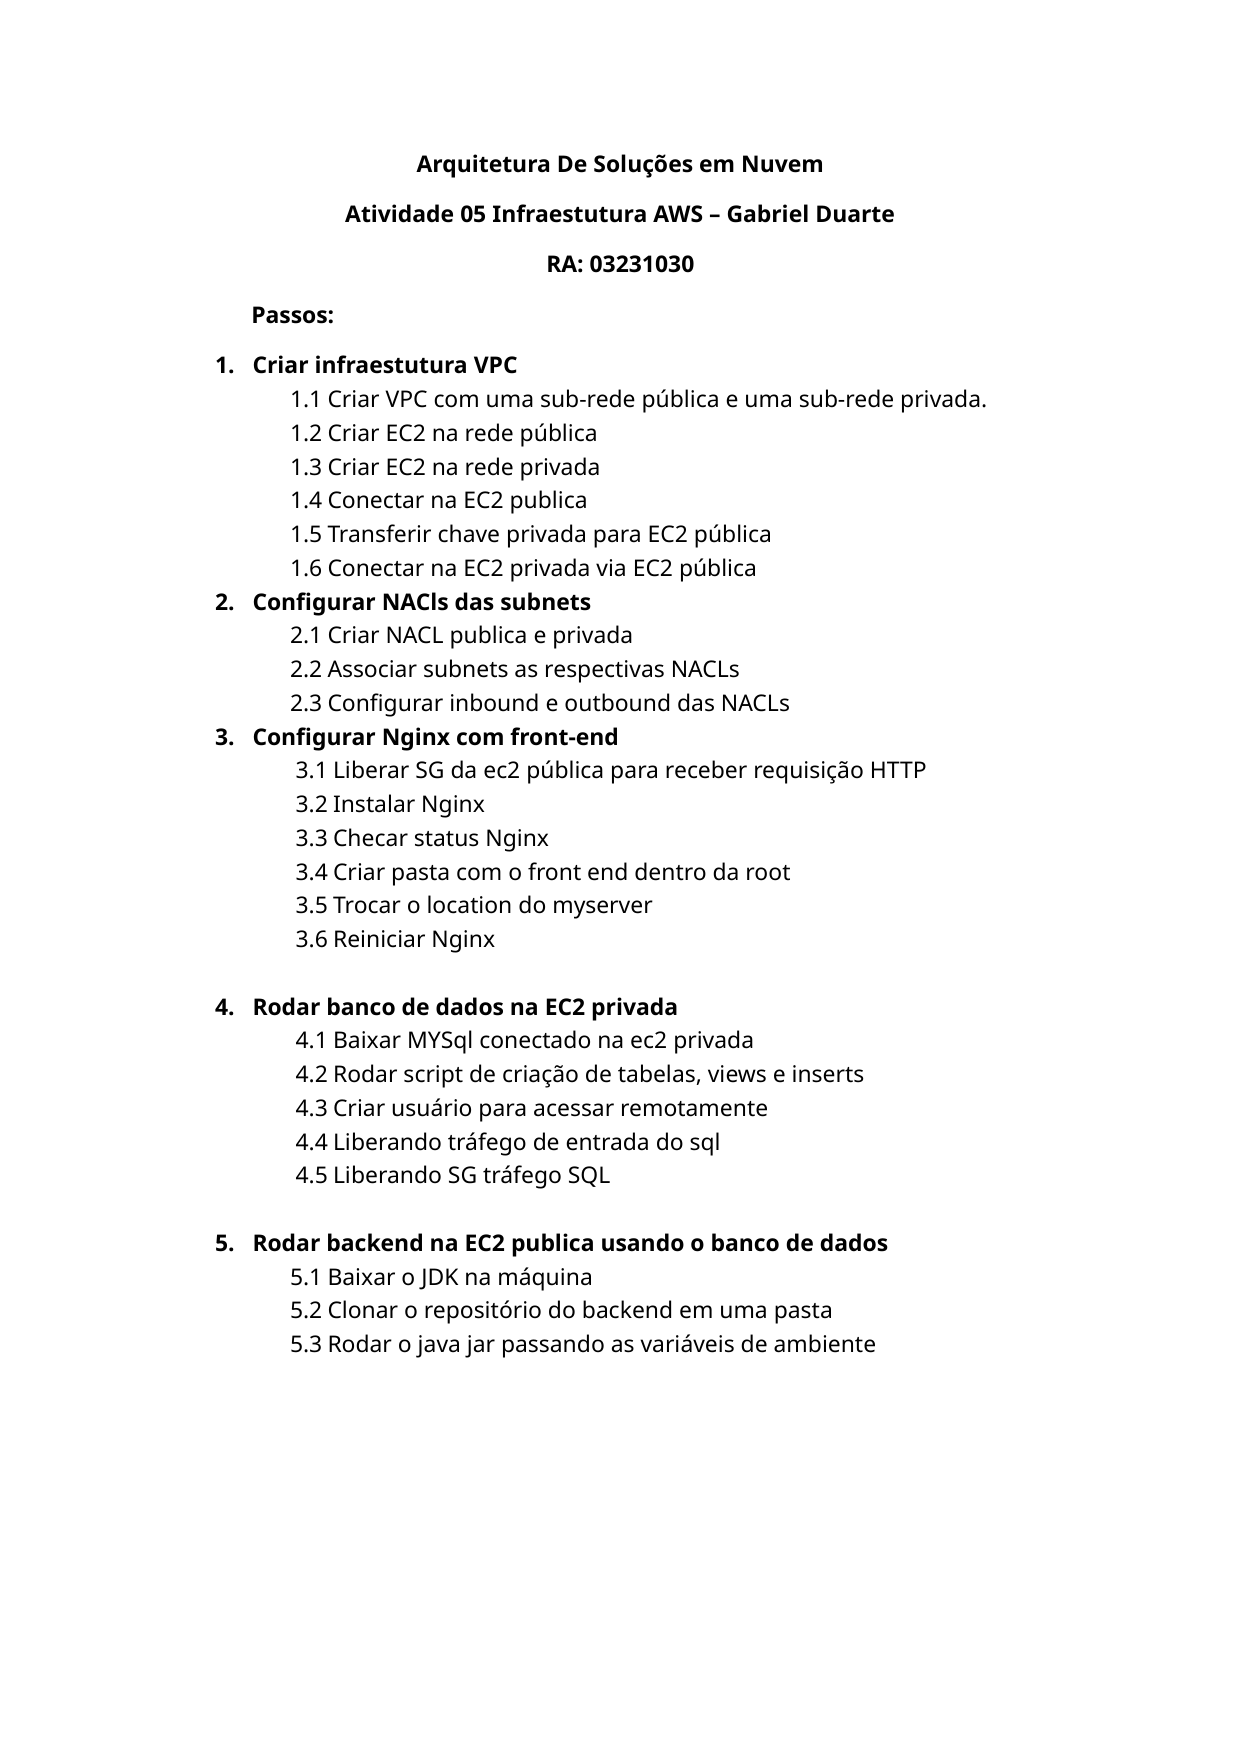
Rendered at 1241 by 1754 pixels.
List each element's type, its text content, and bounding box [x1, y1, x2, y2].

list Criar infraestutura VPC [215, 349, 1063, 381]
list Associar subnets as respectivas NACLs [290, 653, 1063, 684]
list Criar VPC com uma sub-rede pública e uma sub-rede privada. [290, 383, 1063, 414]
text Passos: [177, 299, 1063, 330]
list Transferir chave privada para EC2 pública [290, 518, 1063, 549]
list Reiniciar Nginx [295, 923, 1063, 954]
list Rodar backend na EC2 publica usando o banco de dados [215, 1227, 1063, 1258]
list Liberando tráfego de entrada do sql [295, 1126, 1063, 1157]
list Criar EC2 na rede pública [290, 417, 1063, 448]
list Conectar na EC2 privada via EC2 pública [290, 552, 1063, 583]
list Conectar na EC2 publica [290, 484, 1063, 516]
list Baixar o JDK na máquina [290, 1261, 1063, 1292]
list Criar NACL publica e privada [290, 619, 1063, 651]
text Arquitetura De Soluções em Nuvem [177, 148, 1063, 179]
list Liberar SG da ec2 pública para receber requisição HTTP [295, 754, 1063, 786]
list Rodar script de criação de tabelas, views e inserts [295, 1058, 1063, 1089]
list Instalar Nginx [295, 788, 1063, 819]
list Configurar inbound e outbound das NACLs [290, 687, 1063, 718]
list Checar status Nginx [295, 822, 1063, 853]
list Liberando SG tráfego SQL [295, 1159, 1063, 1191]
list Criar EC2 na rede privada [290, 451, 1063, 482]
list Rodar o java jar passando as variáveis de ambiente [290, 1328, 1063, 1359]
text RA: 03231030 [177, 248, 1063, 280]
list Trocar o location do myserver [295, 889, 1063, 921]
list Configurar Nginx com front-end [215, 721, 1063, 752]
list Criar pasta com o front end dentro da root [295, 856, 1063, 887]
list Clonar o repositório do backend em uma pasta [290, 1294, 1063, 1326]
list Criar usuário para acessar remotamente [295, 1092, 1063, 1123]
list Baixar MYSql conectado na ec2 privada [295, 1024, 1063, 1056]
text Atividade 05 Infraestutura AWS – Gabriel Duarte [177, 198, 1063, 229]
list Configurar NACls das subnets [215, 586, 1063, 617]
list Rodar banco de dados na EC2 privada [215, 991, 1063, 1022]
